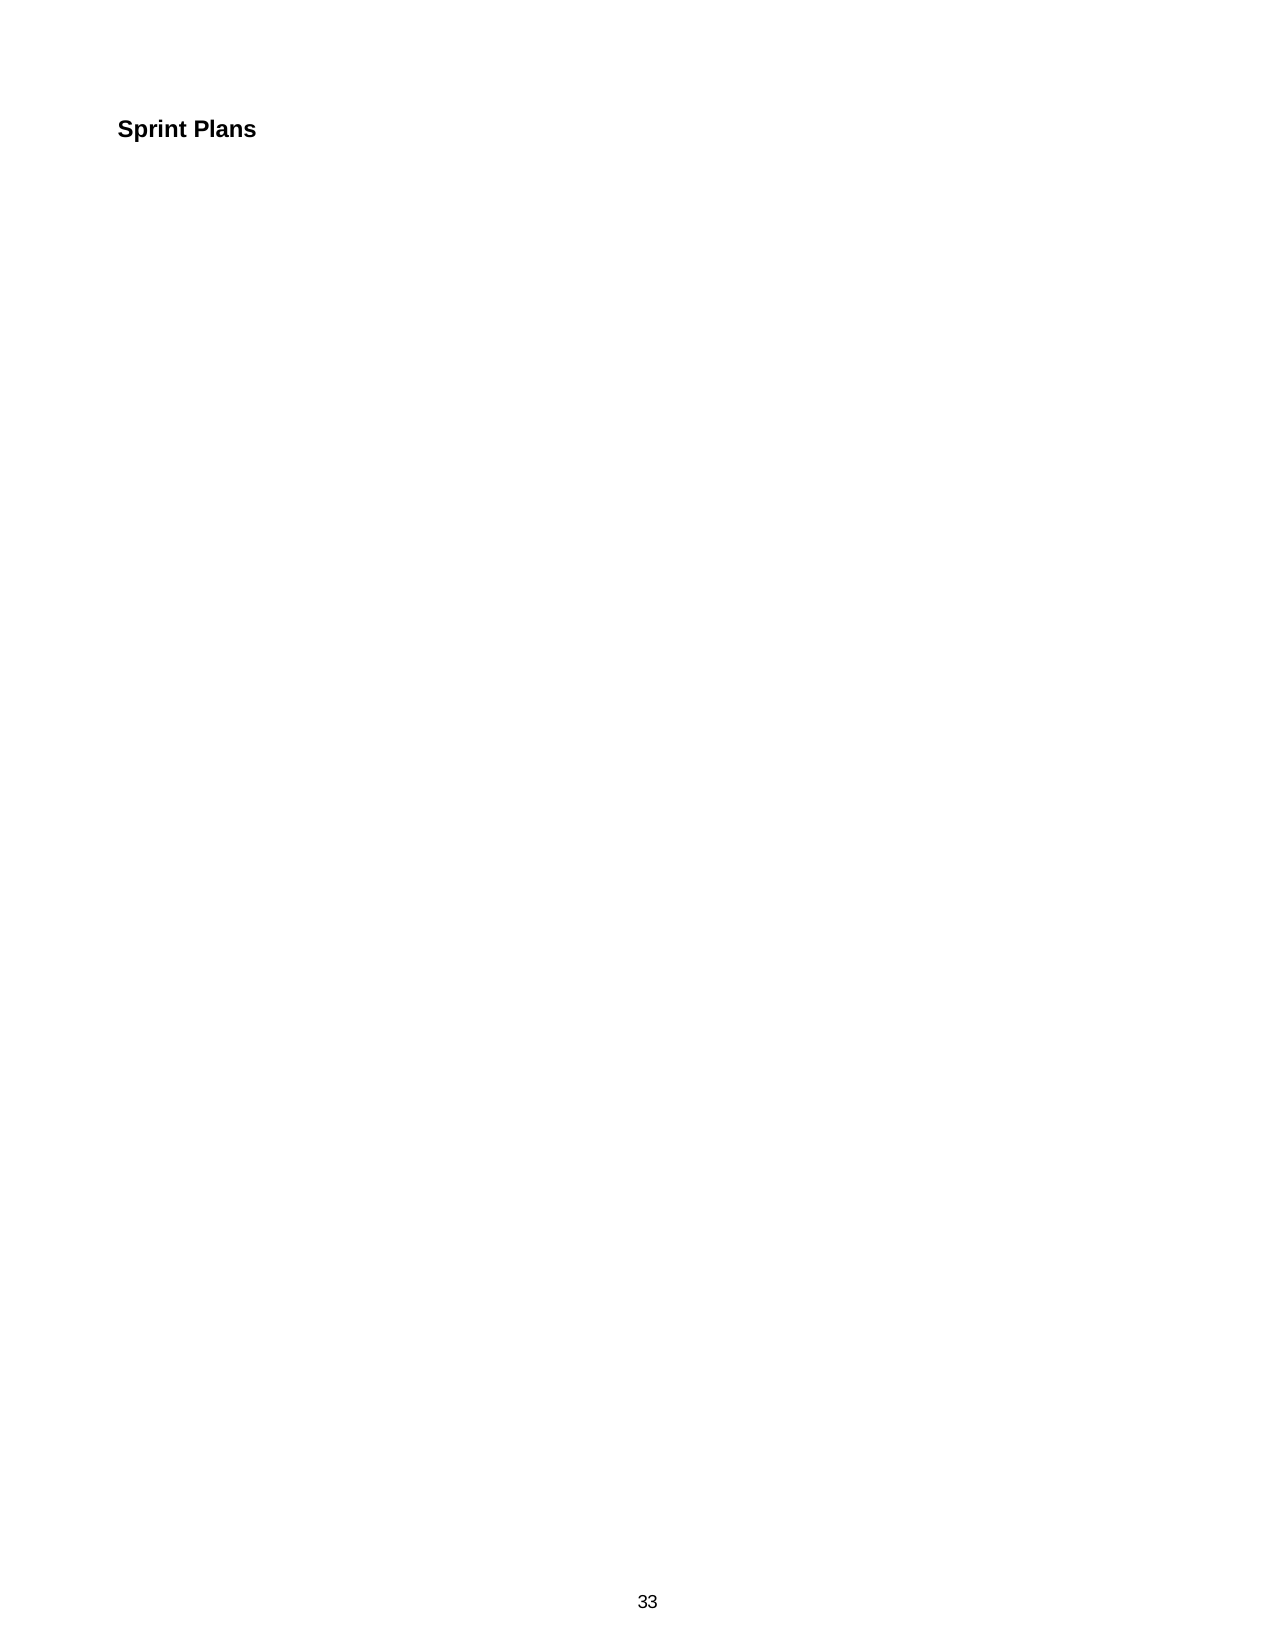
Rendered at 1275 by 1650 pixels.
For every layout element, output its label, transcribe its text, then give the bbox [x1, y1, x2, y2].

subtitle Sprint Plans [117, 114, 1175, 142]
